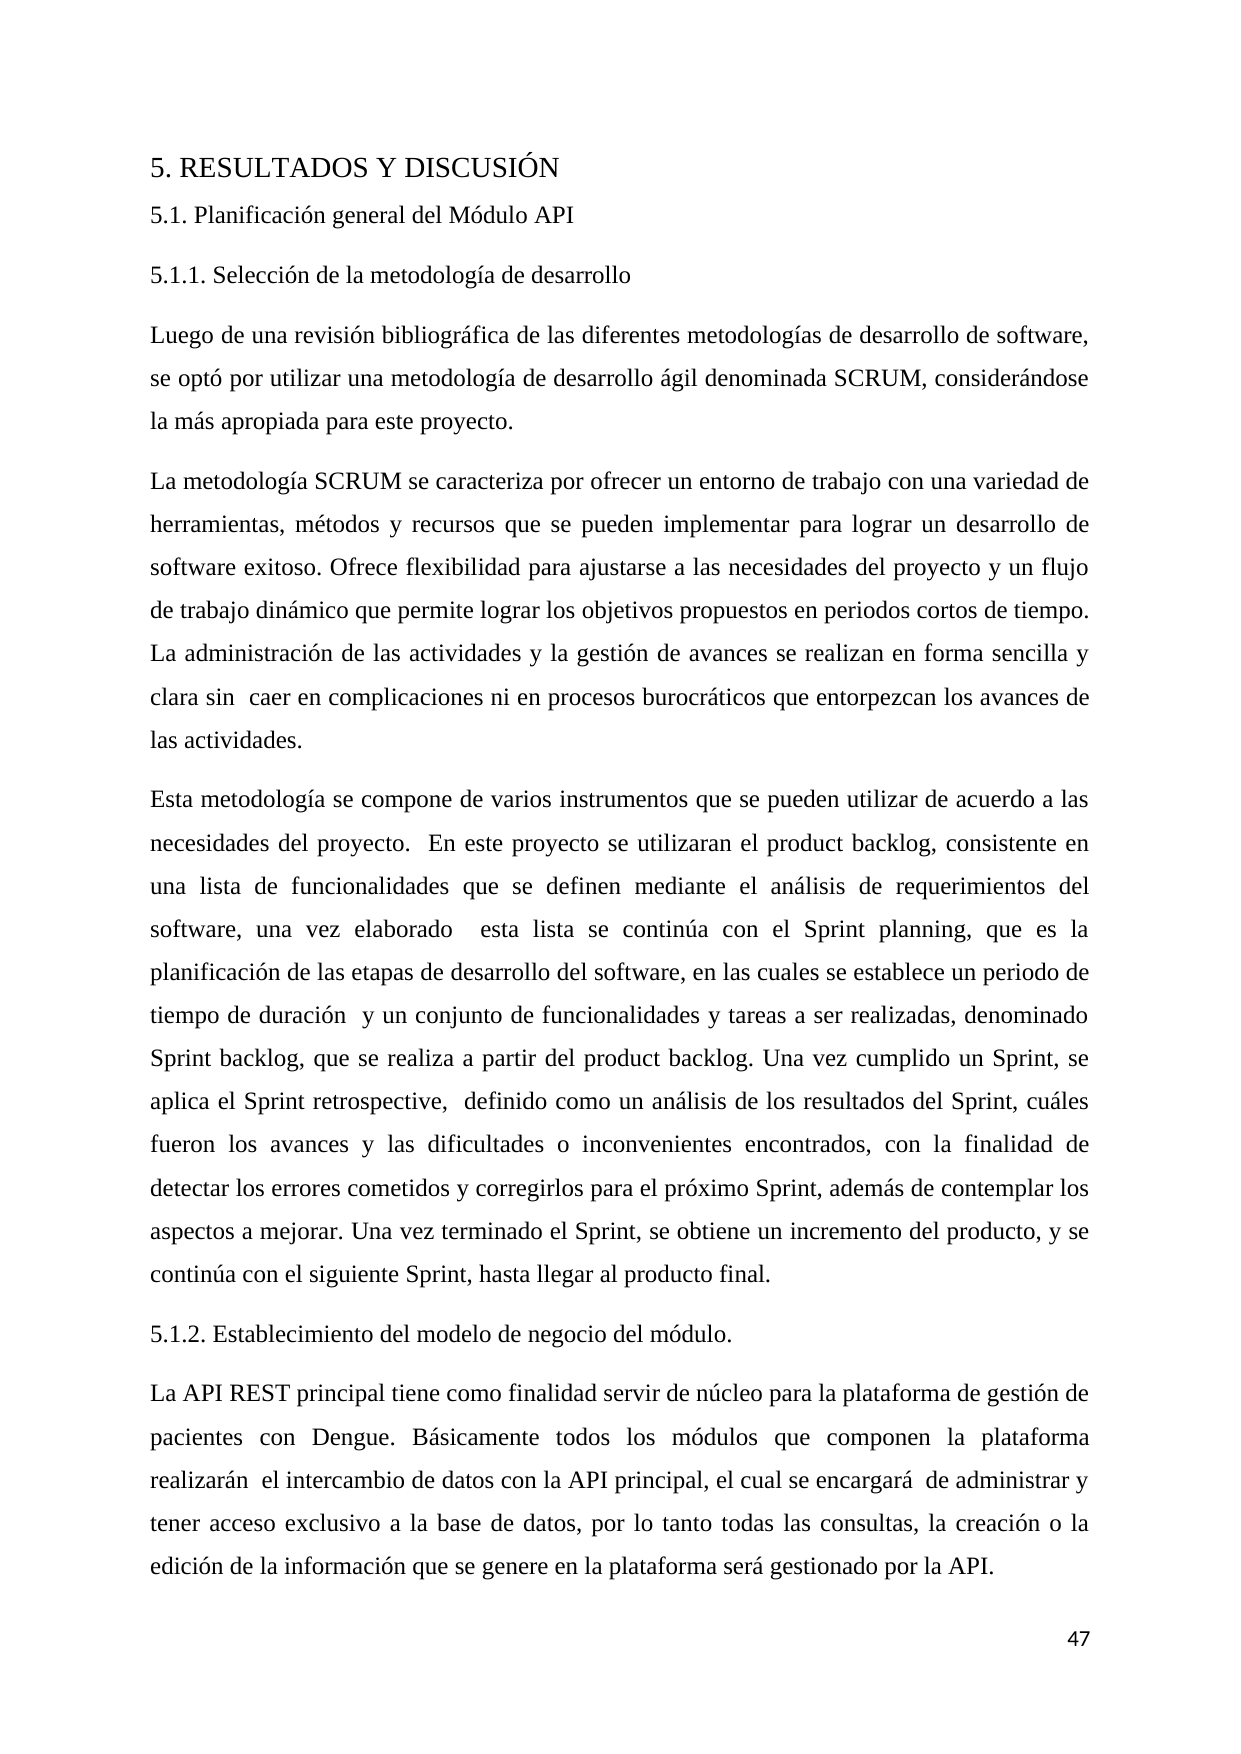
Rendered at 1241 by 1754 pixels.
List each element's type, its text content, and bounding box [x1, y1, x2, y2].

text 5.1.2. Establecimiento del modelo de negocio del módulo. [150, 1319, 1090, 1347]
text La metodología SCRUM se caracteriza por ofrecer un entorno de trabajo con una variedad de herramientas, métodos y recursos que se pueden implementar para lograr un desarrollo de software exitoso. Ofrece flexibilidad para ajustarse a las necesidades del proyecto y un flujo de trabajo dinámico que permite lograr los objetivos propuestos en periodos cortos de tiempo. La administración de las actividades y la gestión de avances se realizan en forma sencilla y clara sin caer en complicaciones ni en procesos burocráticos que entorpezcan los avances de las actividades. [150, 466, 1090, 753]
text 5.1.1. Selección de la metodología de desarrollo [150, 260, 1090, 289]
text La API REST principal tiene como finalidad servir de núcleo para la plataforma de gestión de pacientes con Dengue. Básicamente todos los módulos que componen la plataforma realizarán el intercambio de datos con la API principal, el cual se encargará de administrar y tener acceso exclusivo a la base de datos, por lo tanto todas las consultas, la creación o la edición de la información que se genere en la plataforma será gestionado por la API. [150, 1378, 1090, 1580]
text Esta metodología se compone de varios instrumentos que se pueden utilizar de acuerdo a las necesidades del proyecto. En este proyecto se utilizaran el product backlog, consistente en una lista de funcionalidades que se definen mediante el análisis de requerimientos del software, una vez elaborado esta lista se continúa con el Sprint planning, que es la planificación de las etapas de desarrollo del software, en las cuales se establece un periodo de tiempo de duración y un conjunto de funcionalidades y tareas a ser realizadas, denominado Sprint backlog, que se realiza a partir del product backlog. Una vez cumplido un Sprint, se aplica el Sprint retrospective, definido como un análisis de los resultados del Sprint, cuáles fueron los avances y las dificultades o inconvenientes encontrados, con la finalidad de detectar los errores cometidos y corregirlos para el próximo Sprint, además de contemplar los aspectos a mejorar. Una vez terminado el Sprint, se obtiene un incremento del producto, y se continúa con el siguiente Sprint, hasta llegar al producto final. [150, 784, 1090, 1288]
text 5.1. Planificación general del Módulo API [150, 200, 1090, 229]
text Luego de una revisión bibliográfica de las diferentes metodologías de desarrollo de software, se optó por utilizar una metodología de desarrollo ágil denominada SCRUM, considerándose la más apropiada para este proyecto. [150, 320, 1090, 435]
subtitle 5. RESULTADOS Y DISCUSIÓN [150, 150, 1090, 183]
